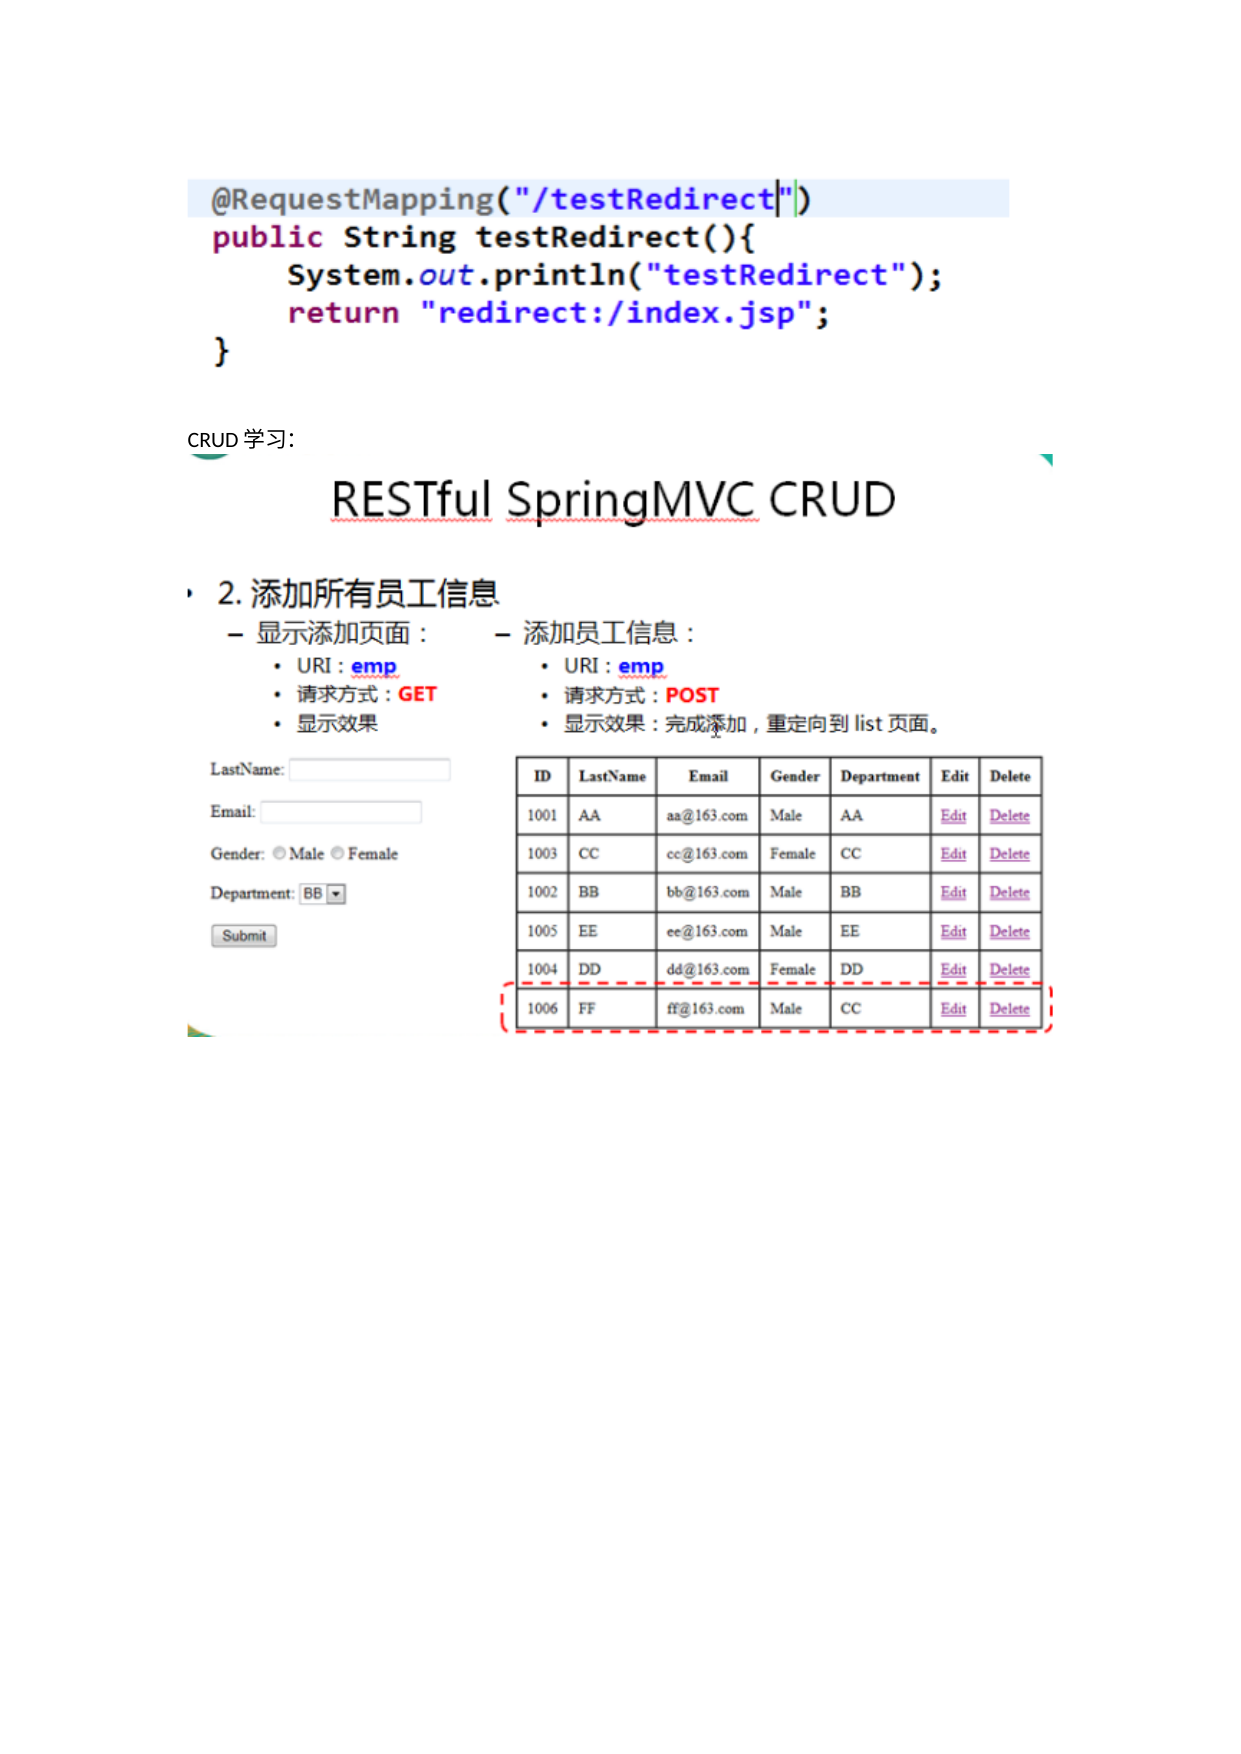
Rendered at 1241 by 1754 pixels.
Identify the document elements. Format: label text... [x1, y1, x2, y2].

picture [187, 454, 1053, 1037]
picture [187, 162, 1010, 394]
text CRUD学习： [187, 422, 1053, 454]
